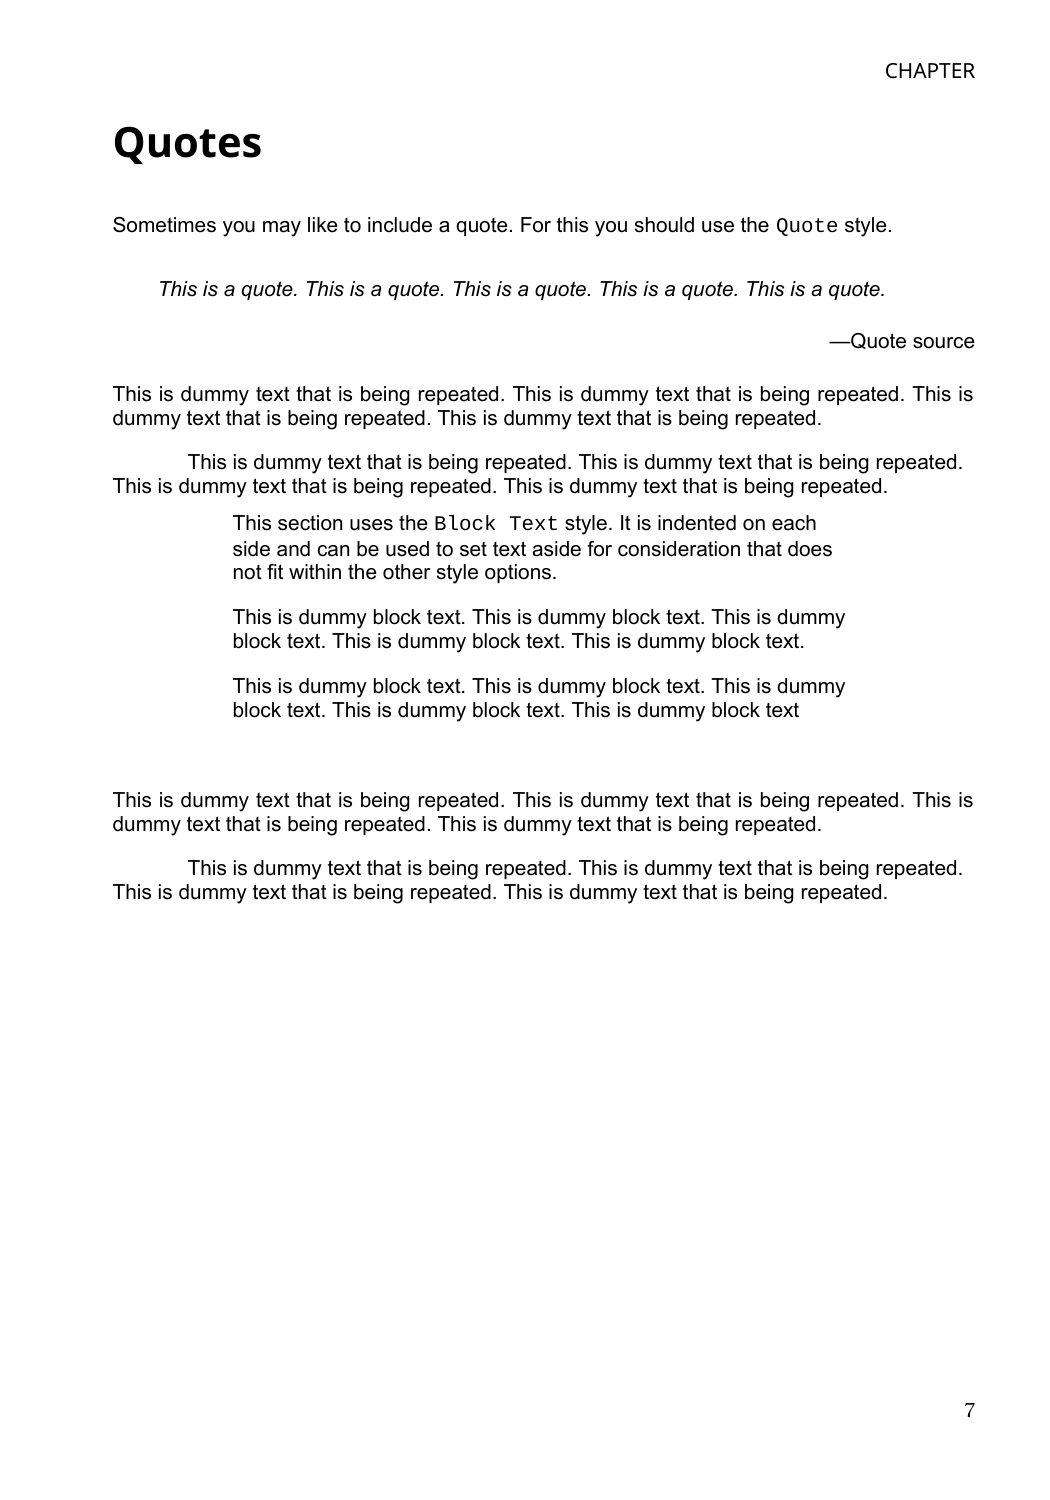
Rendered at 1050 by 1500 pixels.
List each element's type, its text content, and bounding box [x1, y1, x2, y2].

text This is dummy text that is being repeated. This is dummy text that is being repeated. This is dummy text that is being repeated. This is dummy text that is being repeated. [112, 381, 975, 429]
text This is dummy text that is being repeated. This is dummy text that is being repeated. This is dummy text that is being repeated. This is dummy text that is being repeated. [112, 450, 975, 498]
subtitle Quotes [112, 112, 975, 169]
text This is a quote. This is a quote. This is a quote. This is a quote. This is a quote. [157, 276, 930, 300]
text This is dummy block text. This is dummy block text. This is dummy block text. This is dummy block text. This is dummy block text [232, 674, 855, 722]
text Sometimes you may like to include a quote. For this you should use the Quote style. [112, 213, 975, 239]
text —Quote source [112, 329, 975, 353]
text This is dummy text that is being repeated. This is dummy text that is being repeated. This is dummy text that is being repeated. This is dummy text that is being repeated. [112, 787, 975, 835]
text This is dummy text that is being repeated. This is dummy text that is being repeated. This is dummy text that is being repeated. This is dummy text that is being repeated. [112, 856, 975, 904]
text This is dummy block text. This is dummy block text. This is dummy block text. This is dummy block text. This is dummy block text. [232, 605, 855, 653]
text This section uses the Block Text style. It is indented on each side and can be used to set text aside for consideration that does not fit within the other style options. [232, 511, 855, 584]
